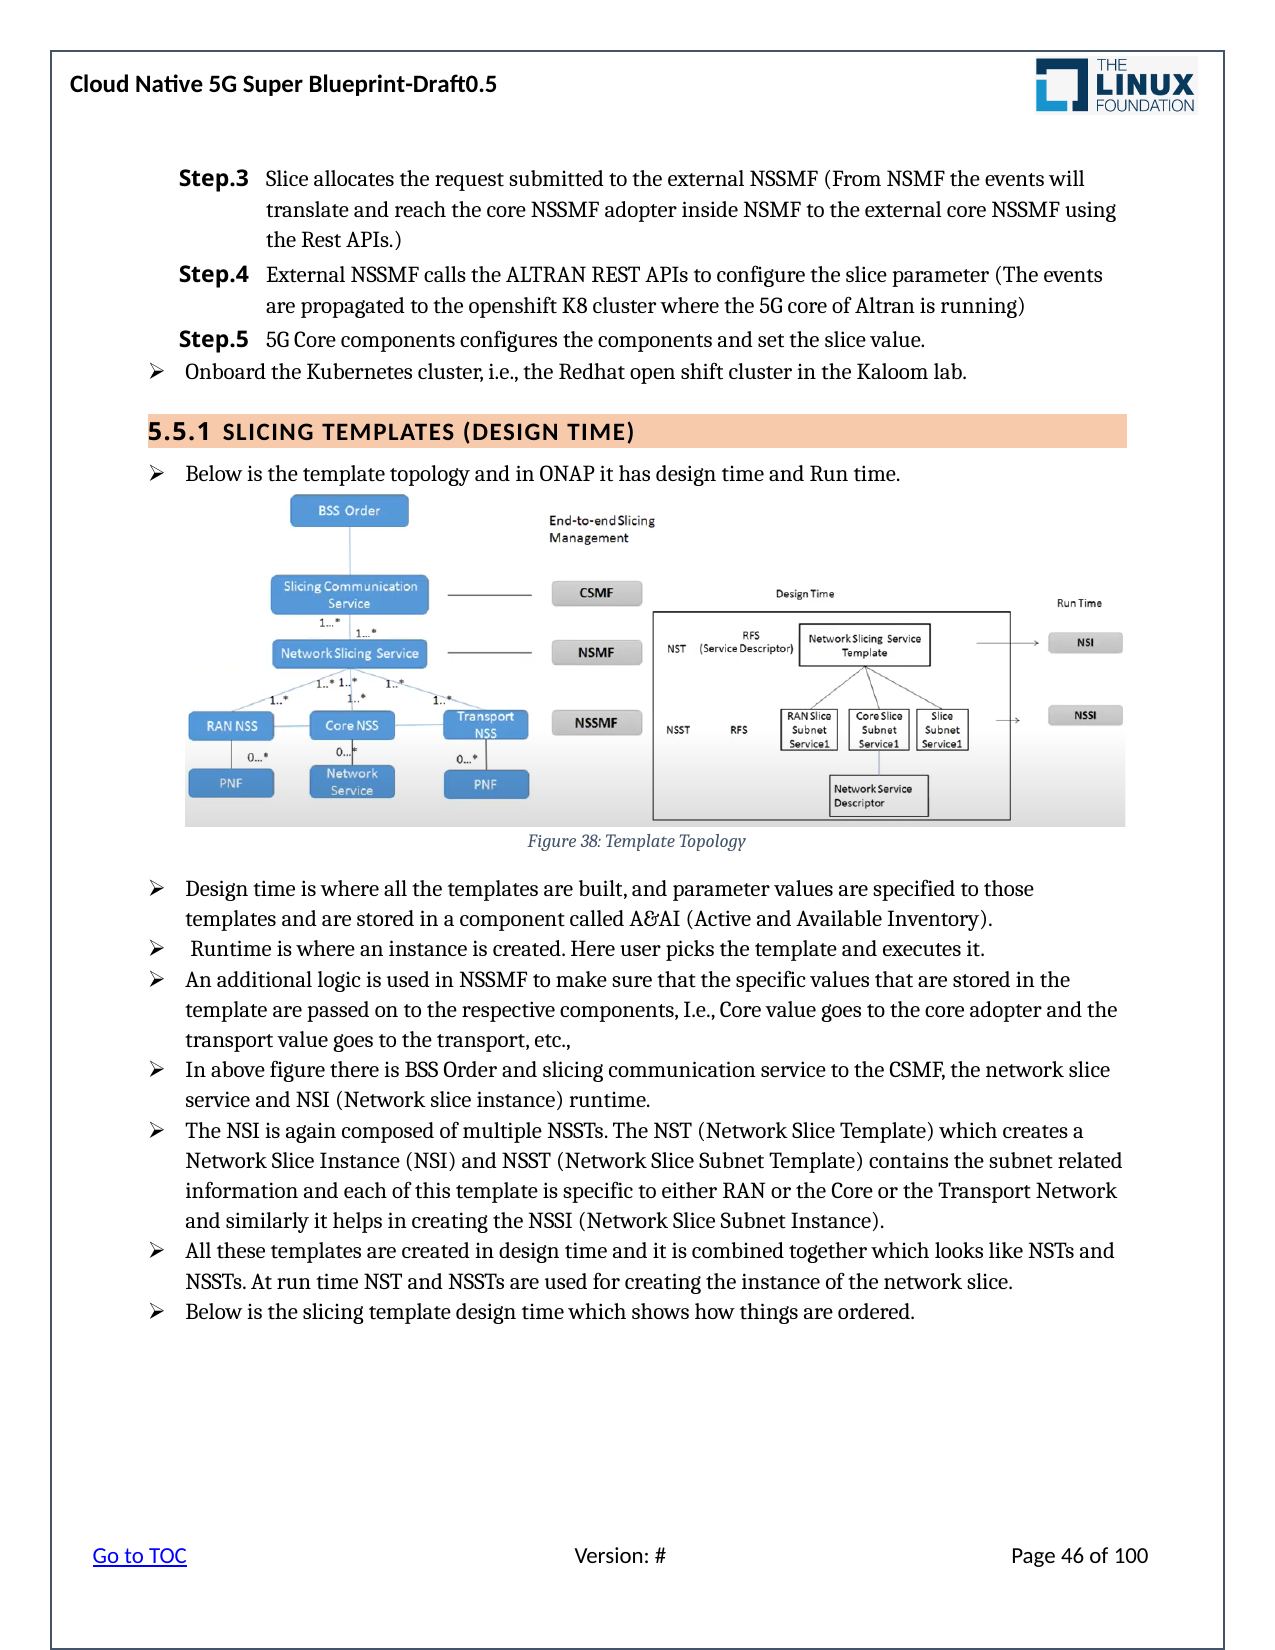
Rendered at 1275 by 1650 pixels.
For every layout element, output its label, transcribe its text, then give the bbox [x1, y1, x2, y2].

list All these templates are created in design time and it is combined together which looks like NSTs and NSSTs. At run time NST and NSSTs are used for creating the instance of the network slice. [148, 1238, 1127, 1295]
list External NSSMF calls the ALTRAN REST APIs to configure the slice parameter (The events are propagated to the openshift K8 cluster where the 5G core of Altran is running) [213, 257, 1127, 319]
list 5G Core components configures the components and set the slice value. [213, 323, 1127, 354]
list Below is the slicing template design time which shows how things are ordered. [148, 1299, 1127, 1325]
list Runtime is where an instance is created. Here user picks the template and executes it. [148, 936, 1127, 962]
picture [185, 490, 1126, 827]
picture [1034, 56, 1199, 115]
list Design time is where all the templates are built, and parameter values are specified to those templates and are stored in a component called A&AI (Active and Available Inventory). [148, 876, 1127, 932]
text Figure 38: Template Topology [148, 830, 1127, 852]
text Slicing Templates (Design Time) [148, 414, 1127, 448]
list An additional logic is used in NSSMF to make sure that the specific values that are stored in the template are passed on to the respective components, I.e., Core value goes to the core adopter and the transport value goes to the transport, etc., [148, 966, 1127, 1053]
list Slice allocates the request submitted to the external NSSMF (From NSMF the events will translate and reach the core NSSMF adopter inside NSMF to the external core NSSMF using the Rest APIs.) [213, 162, 1127, 254]
list Onboard the Kubernetes cluster, i.e., the Redhat open shift cluster in the Kaloom lab. [148, 359, 1127, 385]
list In above figure there is BSS Order and slicing communication service to the CSMF, the network slice service and NSI (Network slice instance) runtime. [148, 1057, 1127, 1113]
list Below is the template topology and in ONAP it has design time and Run time. [148, 461, 1127, 487]
list The NSI is again composed of multiple NSSTs. The NST (Network Slice Template) which creates a Network Slice Instance (NSI) and NSST (Network Slice Subnet Template) contains the subnet related information and each of this template is specific to either RAN or the Core or the Transport Network and similarly it helps in creating the NSSI (Network Slice Subnet Instance). [148, 1117, 1127, 1234]
